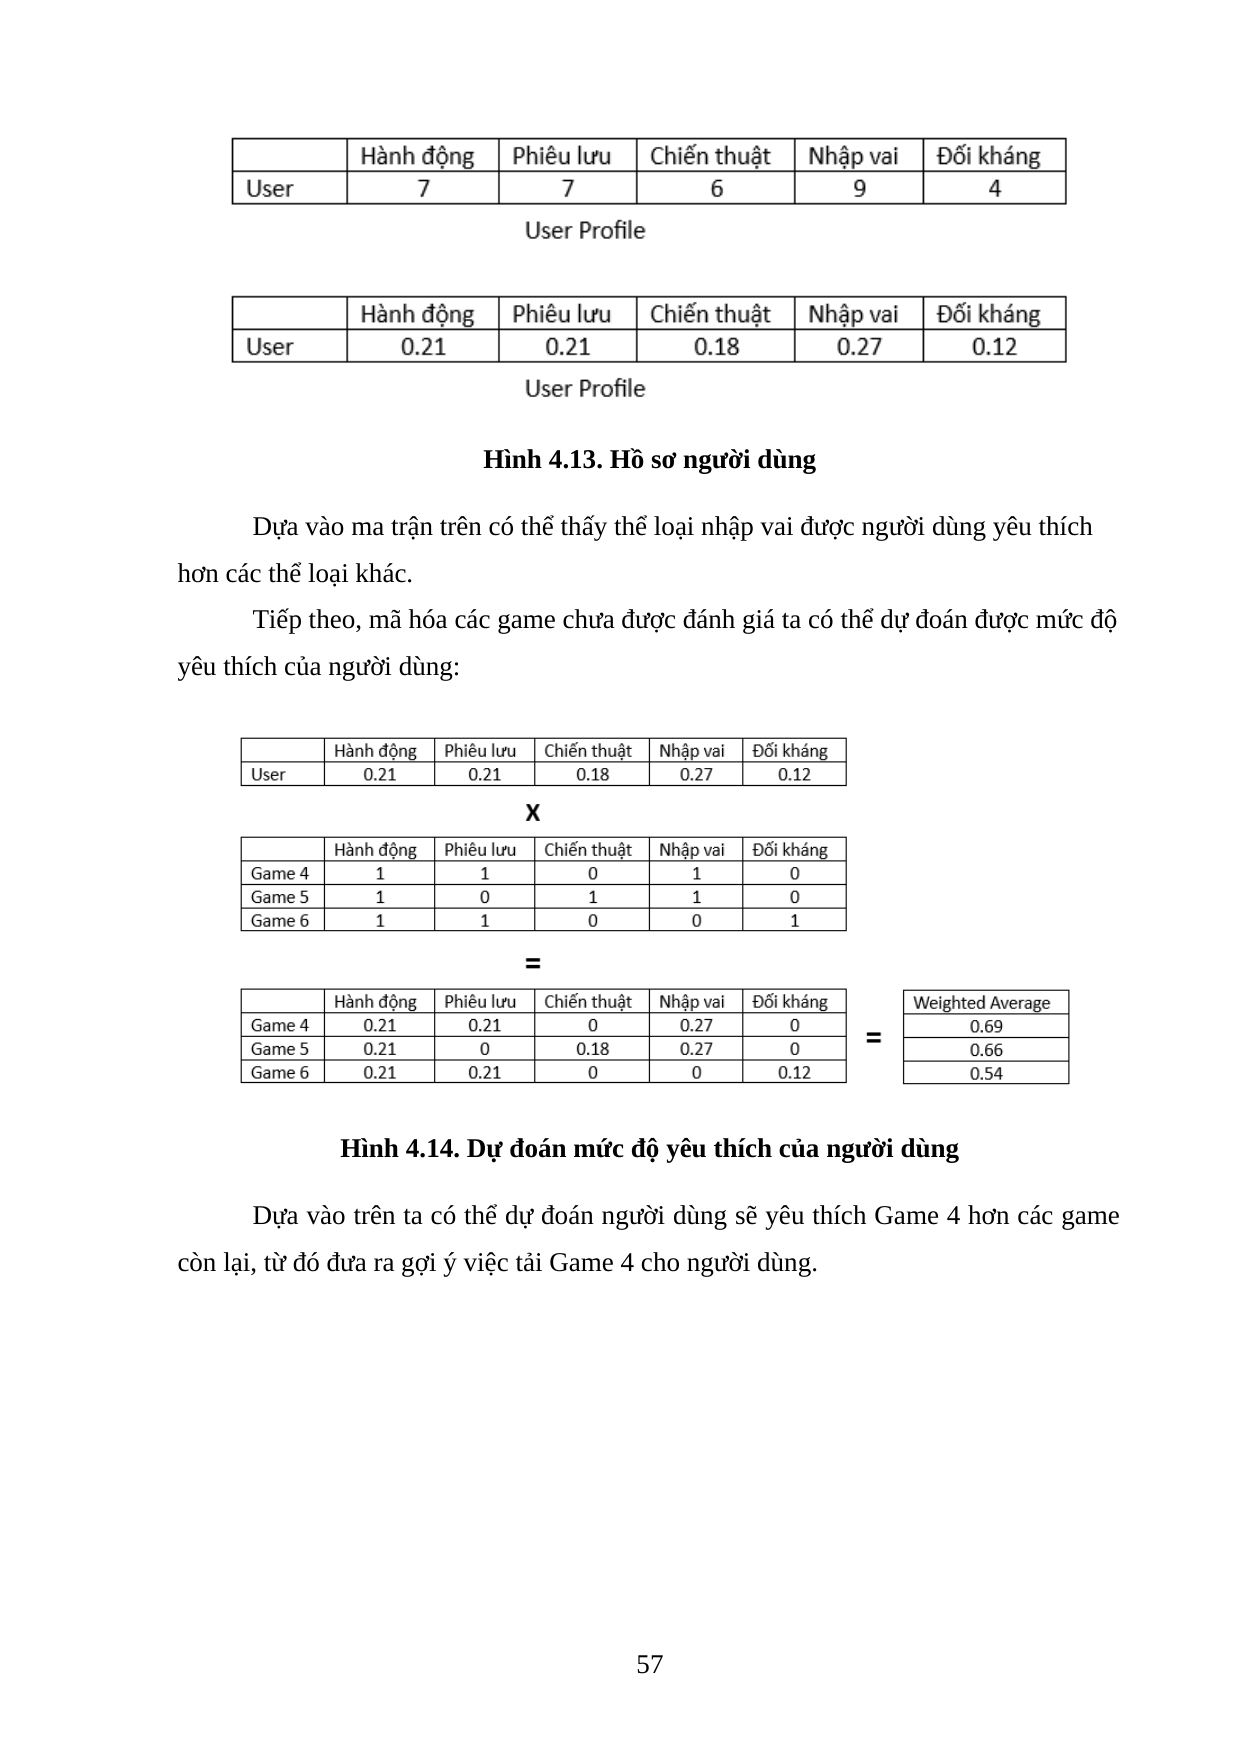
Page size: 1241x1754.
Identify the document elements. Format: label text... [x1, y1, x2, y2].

text Dựa vào trên ta có thể dự đoán người dùng sẽ yêu thích Game 4 hơn các game còn lại, từ đó đưa ra gợi ý việc tải Game 4 cho người dùng. [177, 1199, 1122, 1277]
picture [217, 713, 1083, 1100]
text Dựa vào ma trận trên có thể thấy thể loại nhập vai được người dùng yêu thích hơn các thể loại khác. [177, 510, 1122, 588]
picture [215, 118, 1084, 411]
text Tiếp theo, mã hóa các game chưa được đánh giá ta có thể dự đoán được mức độ yêu thích của người dùng: [177, 603, 1122, 681]
